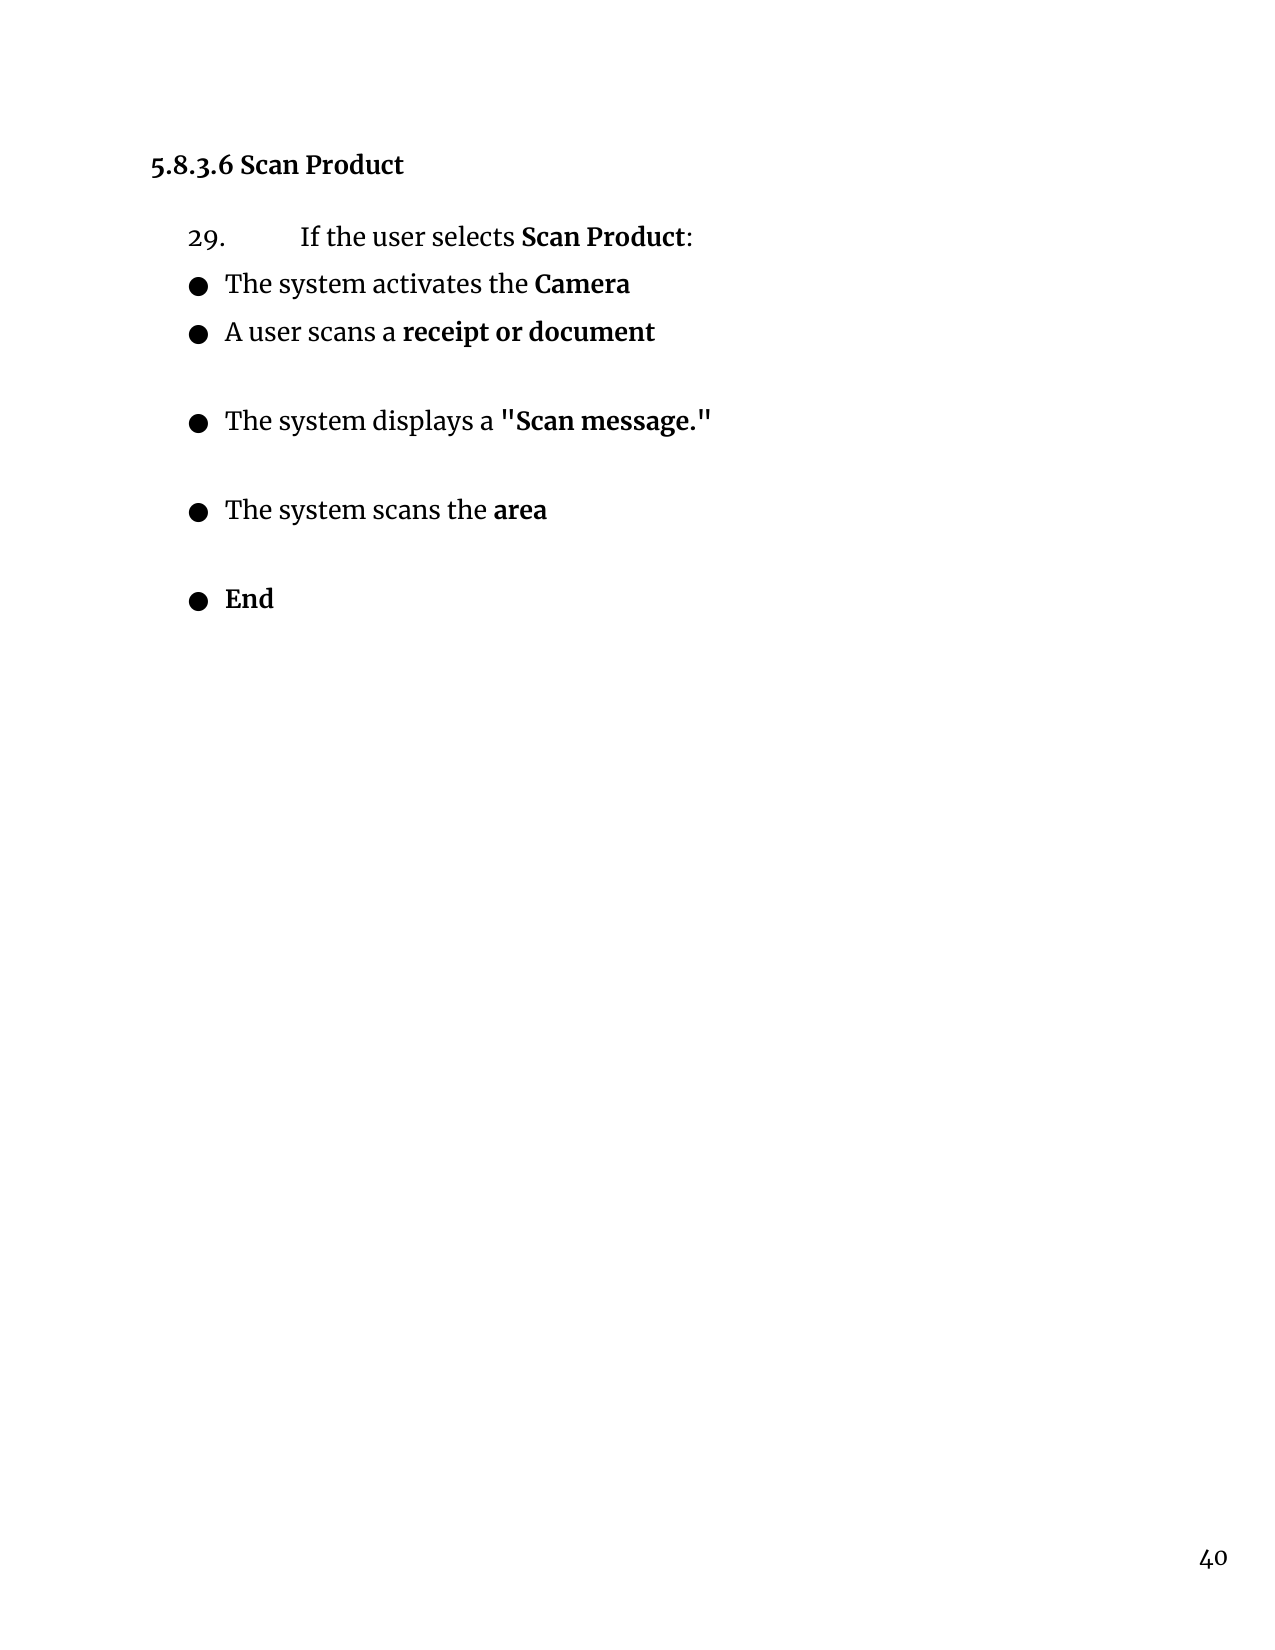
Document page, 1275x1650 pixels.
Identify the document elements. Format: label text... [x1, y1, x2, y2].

list A user scans a receipt or document [187, 317, 1228, 391]
subtitle 5.8.3.6 Scan Product [150, 150, 1228, 181]
list The system displays a "Scan message." [187, 406, 1228, 480]
list The system scans the area [187, 495, 1228, 569]
list End [187, 584, 1228, 658]
list If the user selects Scan Product: [187, 222, 1228, 254]
list The system activates the Camera [187, 269, 1228, 301]
